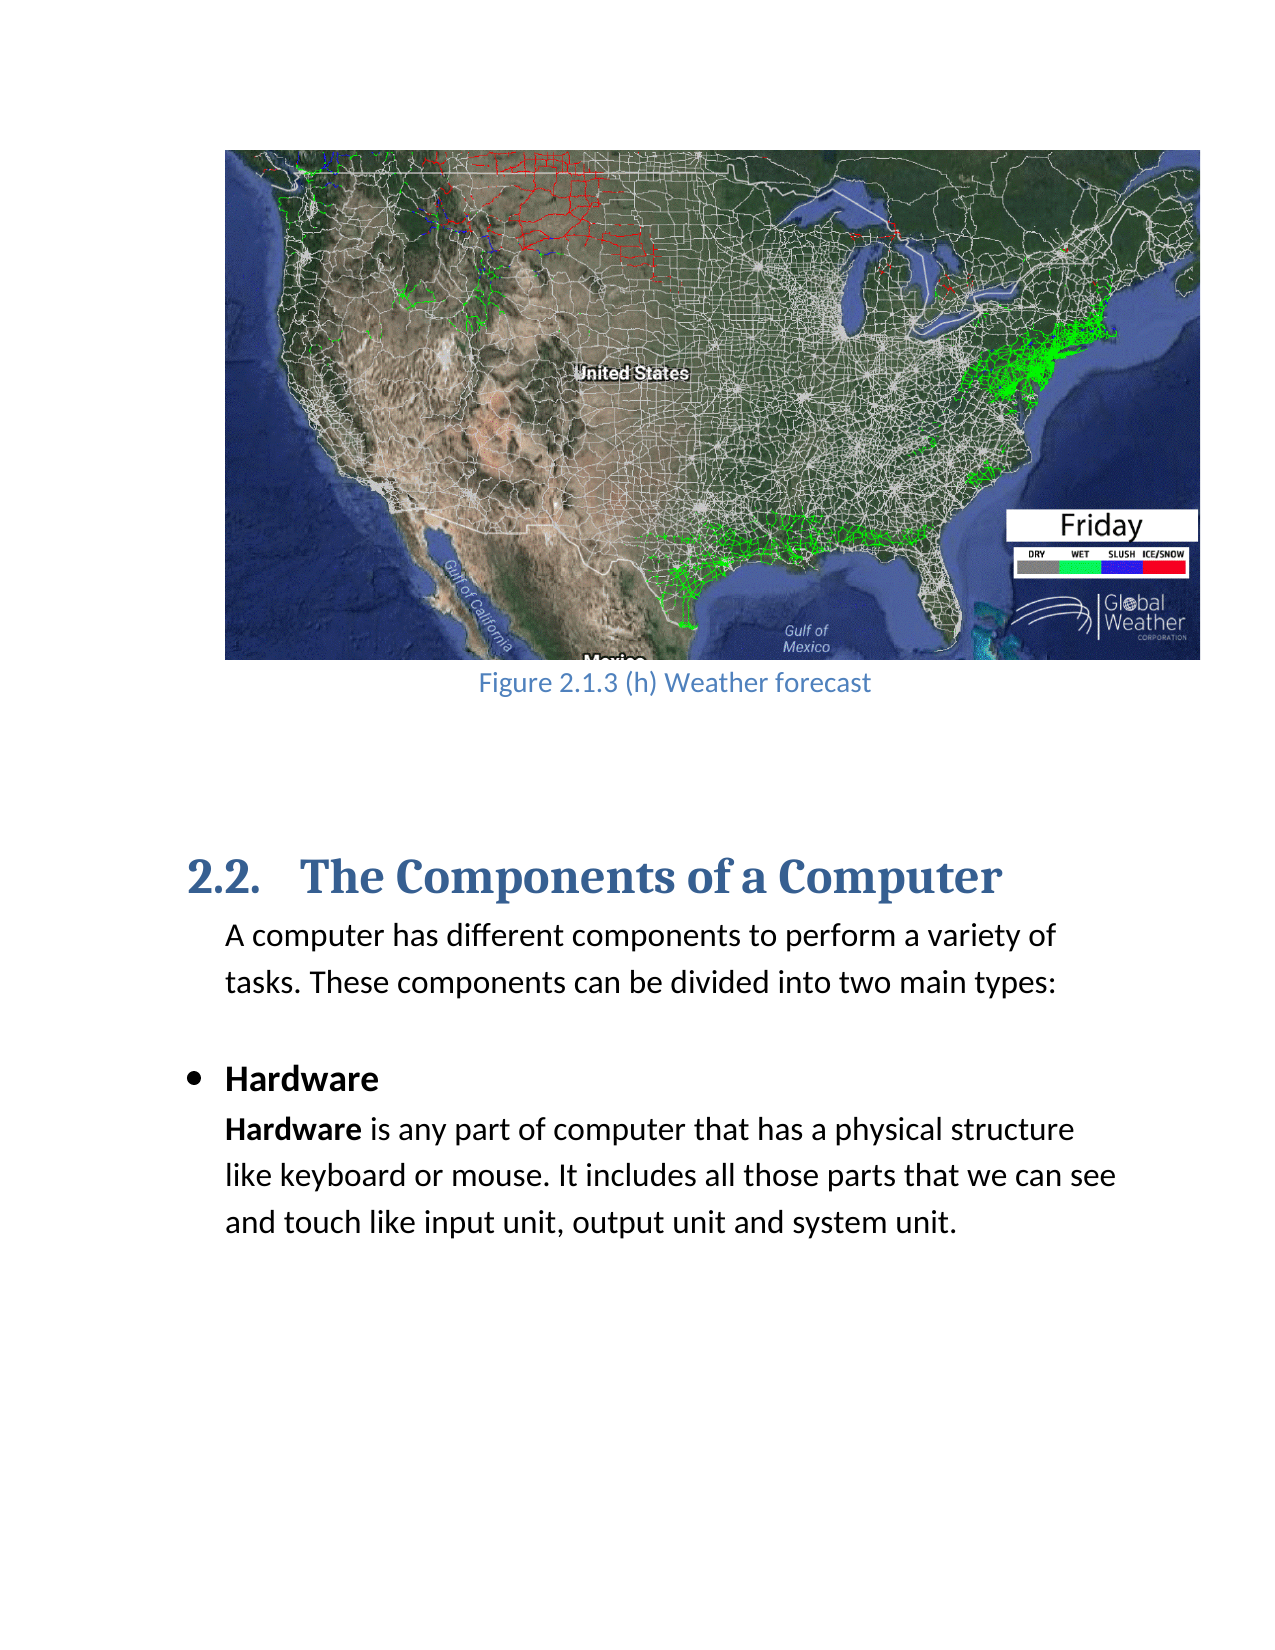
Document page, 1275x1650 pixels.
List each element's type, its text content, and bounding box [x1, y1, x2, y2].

list Hardware is any part of computer that has a physical structure like keyboard or mouse. It includes all those parts that we can see and touch like input unit, output unit and system unit. [225, 1107, 1125, 1242]
list Figure 2.1.3 (h) Weather forecast [225, 664, 1125, 699]
picture [225, 150, 1200, 660]
subtitle The Components of a Computer [187, 848, 1125, 906]
list Hardware [187, 1055, 1125, 1101]
list A computer has different components to perform a variety of tasks. These components can be divided into two main types: [225, 914, 1125, 1002]
